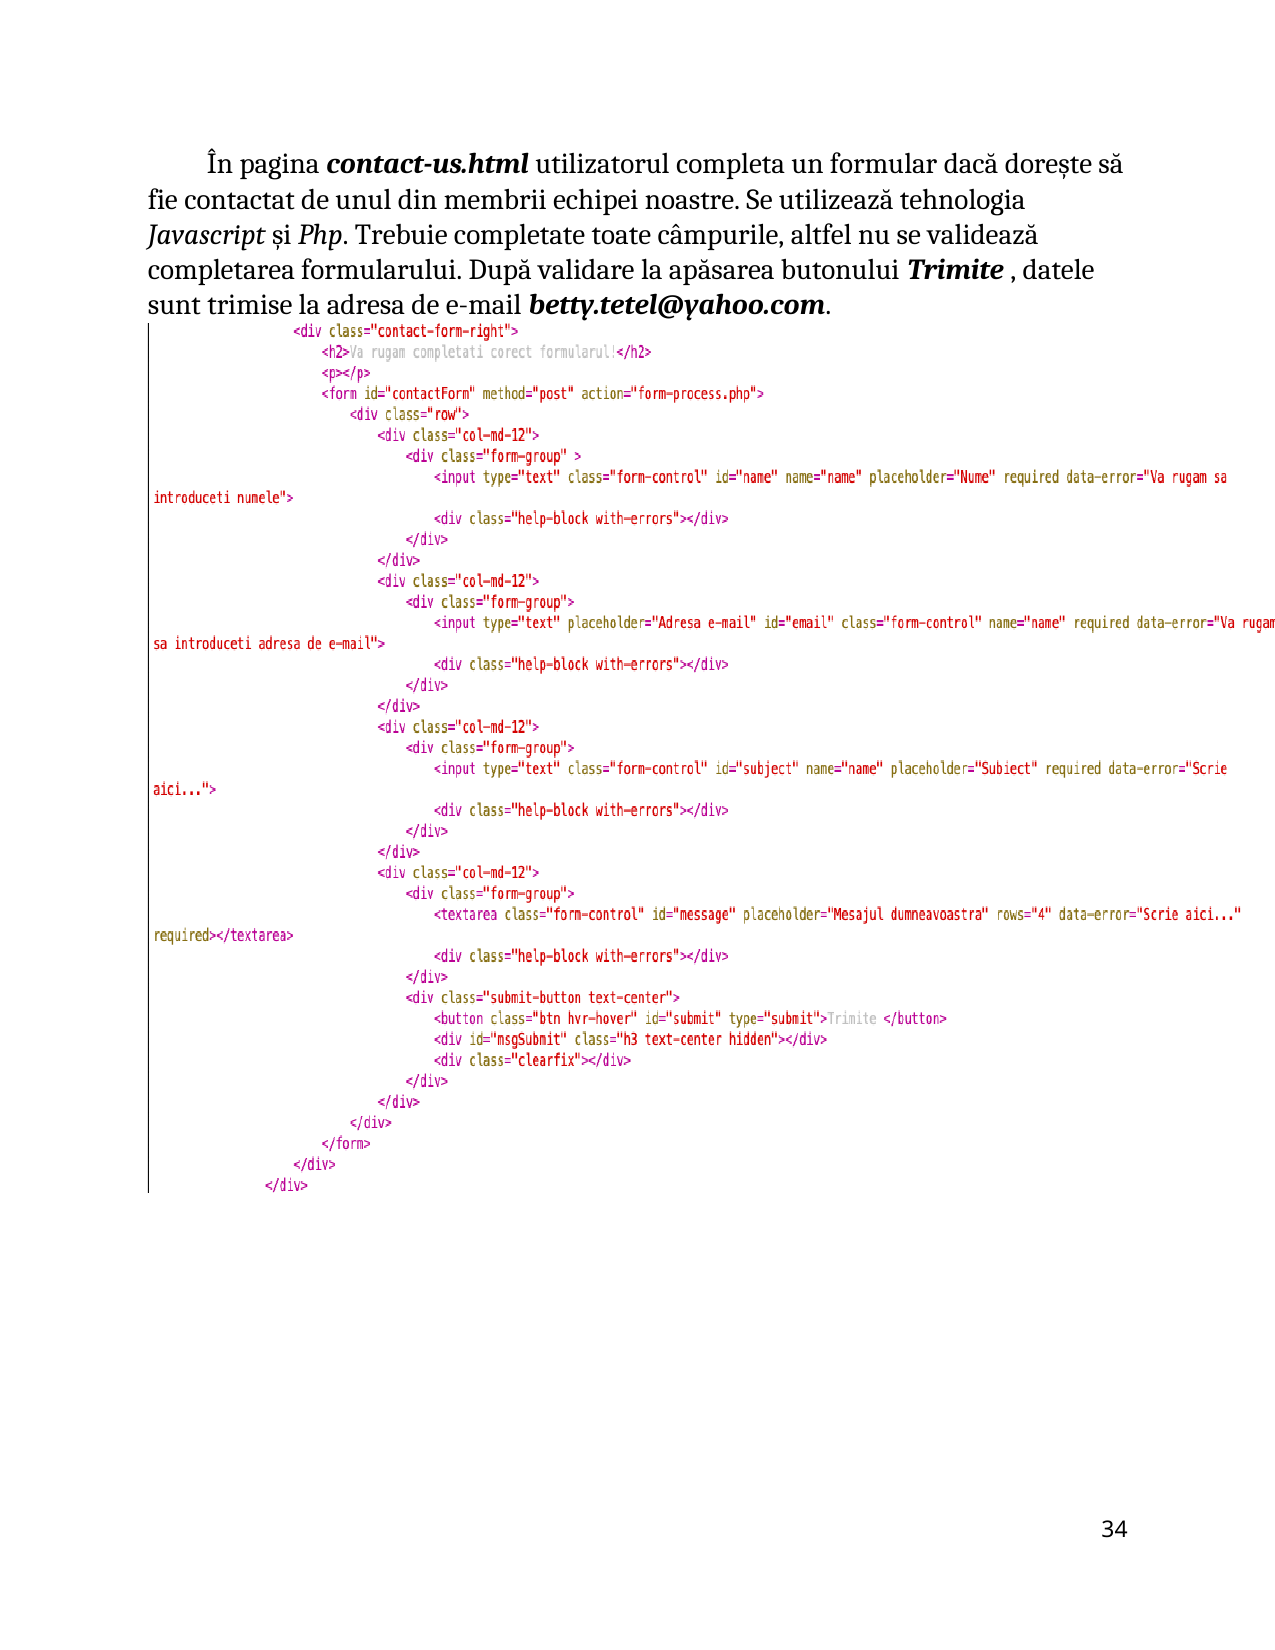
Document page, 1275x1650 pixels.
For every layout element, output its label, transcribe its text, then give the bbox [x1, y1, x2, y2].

picture [147, 323, 1275, 1193]
text În pagina contact-us.html utilizatorul completa un formular dacă dorește să fie contactat de unul din membrii echipei noastre. Se utilizează tehnologia Javascript și Php. Trebuie completate toate câmpurile, altfel nu se validează completarea formularului. După validare la apăsarea butonului Trimite , datele sunt trimise la adresa de e-mail betty.tetel@yahoo.com. [148, 148, 1127, 323]
